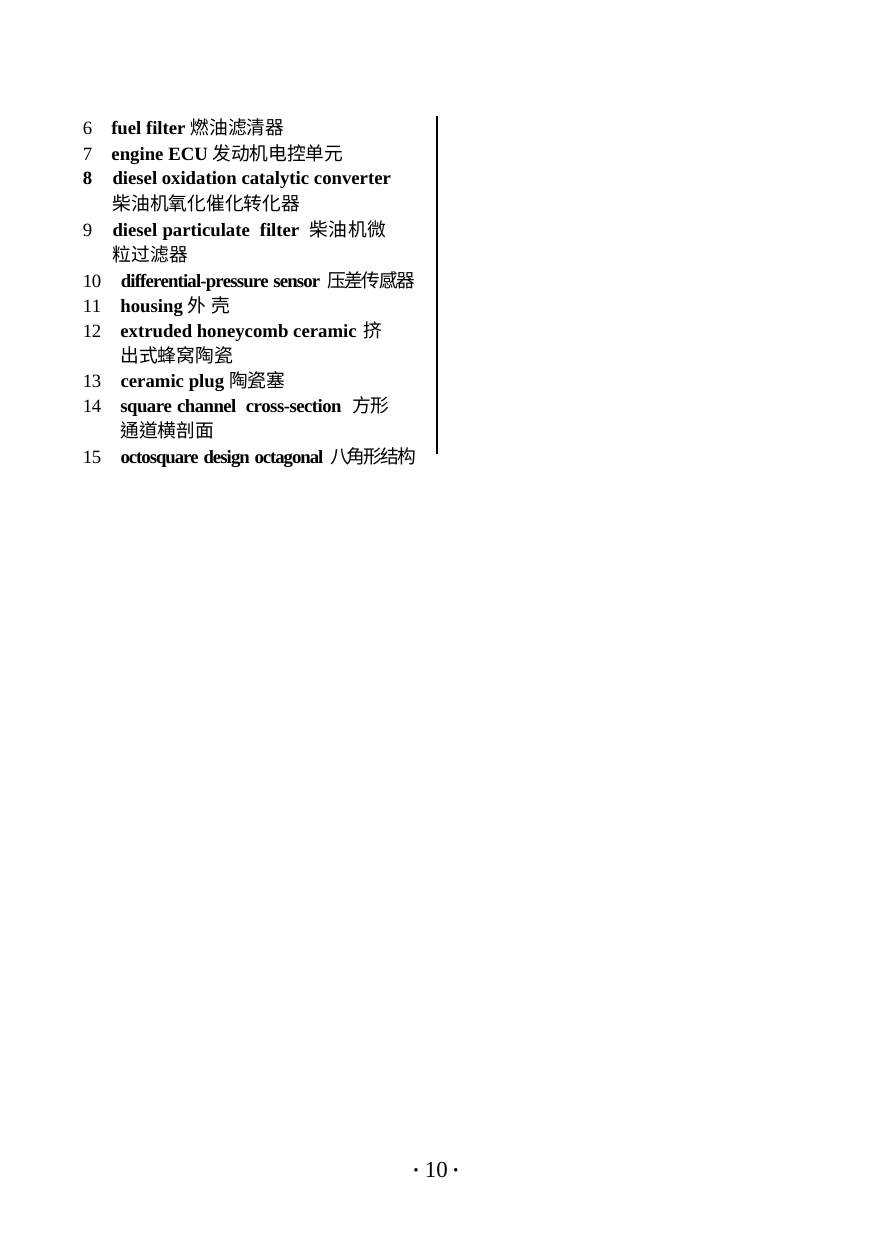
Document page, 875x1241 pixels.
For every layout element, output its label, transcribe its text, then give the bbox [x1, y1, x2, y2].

list differential-pressure sensor 压差传感器 [83, 267, 425, 293]
list diesel particulate filter 柴油机微粒过滤器 [83, 216, 404, 267]
text 柴油机氧化催化转化器 [112, 190, 425, 216]
list fuel filter 燃油滤清器 [83, 114, 425, 140]
list square channel cross-section 方形通道横剖面 [83, 392, 403, 443]
list diesel oxidation catalytic converter [83, 167, 425, 189]
list octosquare design octagonal 八角形结构 [83, 443, 425, 468]
list ceramic plug 陶瓷塞 [83, 368, 425, 392]
list engine ECU 发动机电控单元 [83, 140, 425, 166]
list extruded honeycomb ceramic 挤 出式蜂窝陶瓷 [83, 317, 403, 368]
list housing 外 壳 [83, 293, 425, 317]
